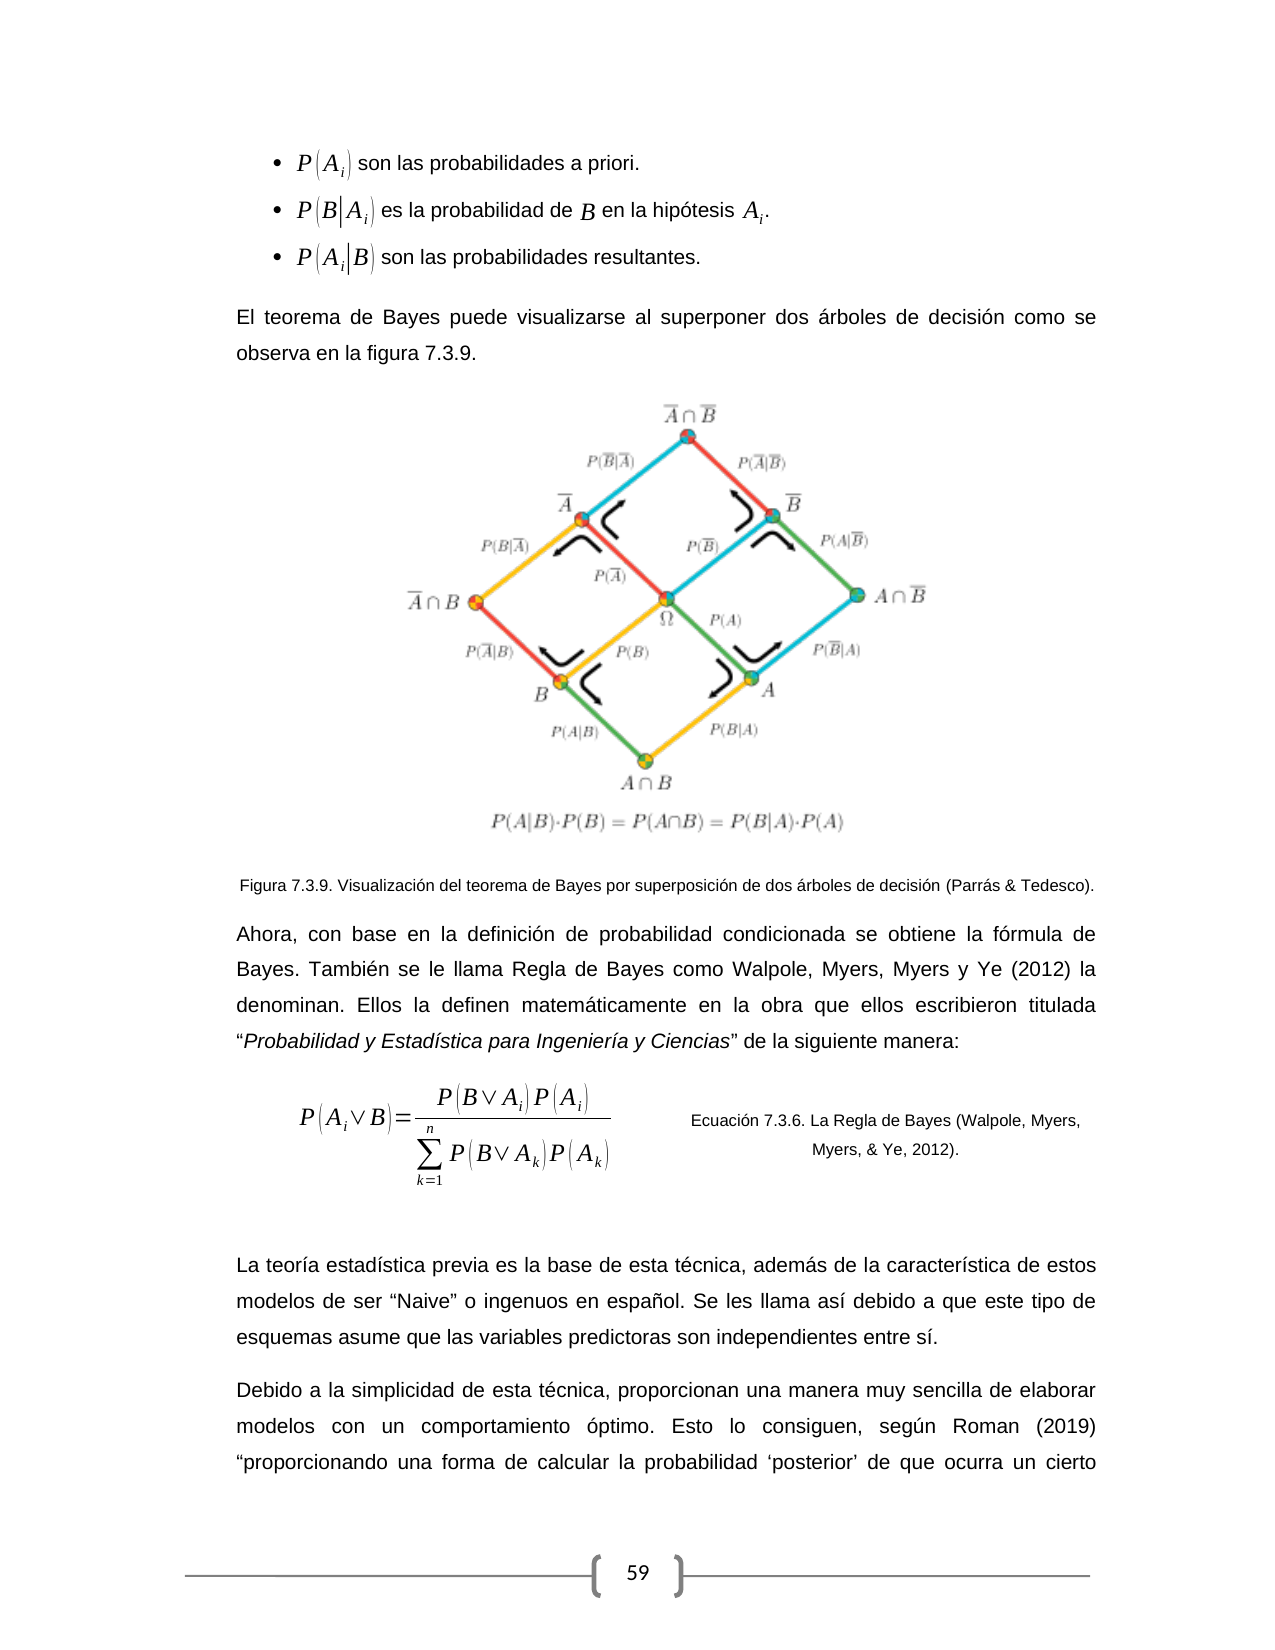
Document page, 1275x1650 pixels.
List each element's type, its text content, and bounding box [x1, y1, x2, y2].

table_header [236, 1082, 673, 1201]
list son las probabilidades a priori. [274, 148, 1098, 182]
text La teoría estadística previa es la base de esta técnica, además de la característica de estos modelos de ser “Naive” o ingenuos en español. Se les llama así debido a que este tipo de esquemas asume que las variables predictoras son independientes entre sí. [236, 1253, 1098, 1349]
list son las probabilidades resultantes. [274, 242, 1098, 277]
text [236, 1378, 1098, 1473]
picture [395, 393, 939, 846]
text Ahora, con base en la definición de probabilidad condicionada se obtiene la fórmula de Bayes. También se le llama Regla de Bayes como Walpole, Myers, Myers y Ye (2012) la denominan. Ellos la definen matemáticamente en la obra que ellos escribieron titulada “Probabilidad y Estadística para Ingeniería y Ciencias” de la siguiente manera: [236, 921, 1098, 1053]
list es la probabilidad de en la hipótesis . [274, 194, 1098, 230]
text Figura 7.3.9. Visualización del teorema de Bayes por superposición de dos árboles de decisión . [236, 876, 1098, 895]
text El teorema de Bayes puede visualizarse al superponer dos árboles de decisión como se observa en la figura 7.3.9. [236, 305, 1098, 365]
table_header Ecuación 7.3.6. La Regla de Bayes . [673, 1082, 1098, 1201]
